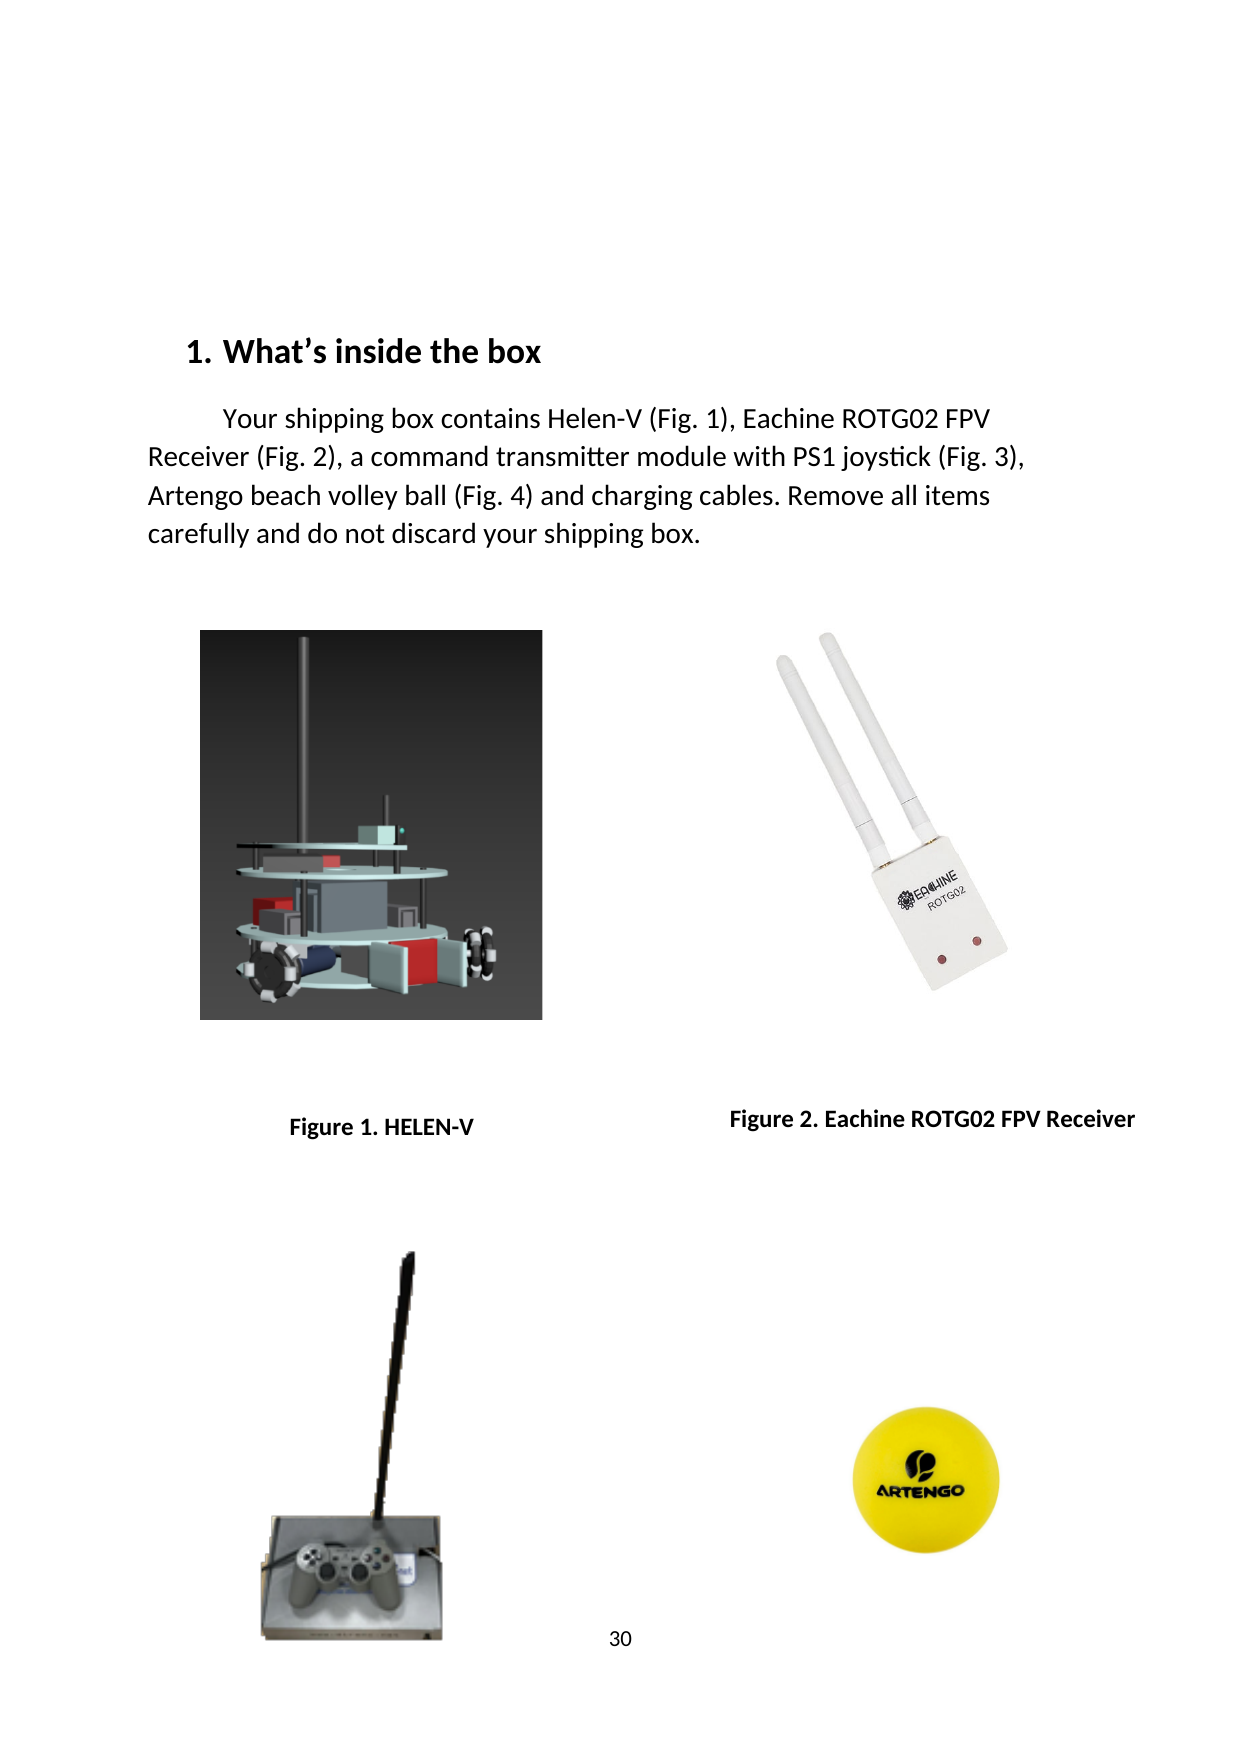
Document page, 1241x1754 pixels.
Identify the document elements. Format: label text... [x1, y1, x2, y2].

picture [827, 1398, 1022, 1561]
picture [198, 630, 543, 1018]
picture [689, 606, 1093, 1010]
list What’s inside the box [185, 329, 1093, 373]
text Your shipping box contains Helen-V (Fig. 1), Eachine ROTG02 FPV Receiver (Fig. 2), a command transmitter module with PS1 joystick (Fig. 3), Artengo beach volley ball (Fig. 4) and charging cables. Remove all items carefully and do not discard your shipping box. [148, 400, 1093, 551]
picture [253, 1241, 451, 1643]
